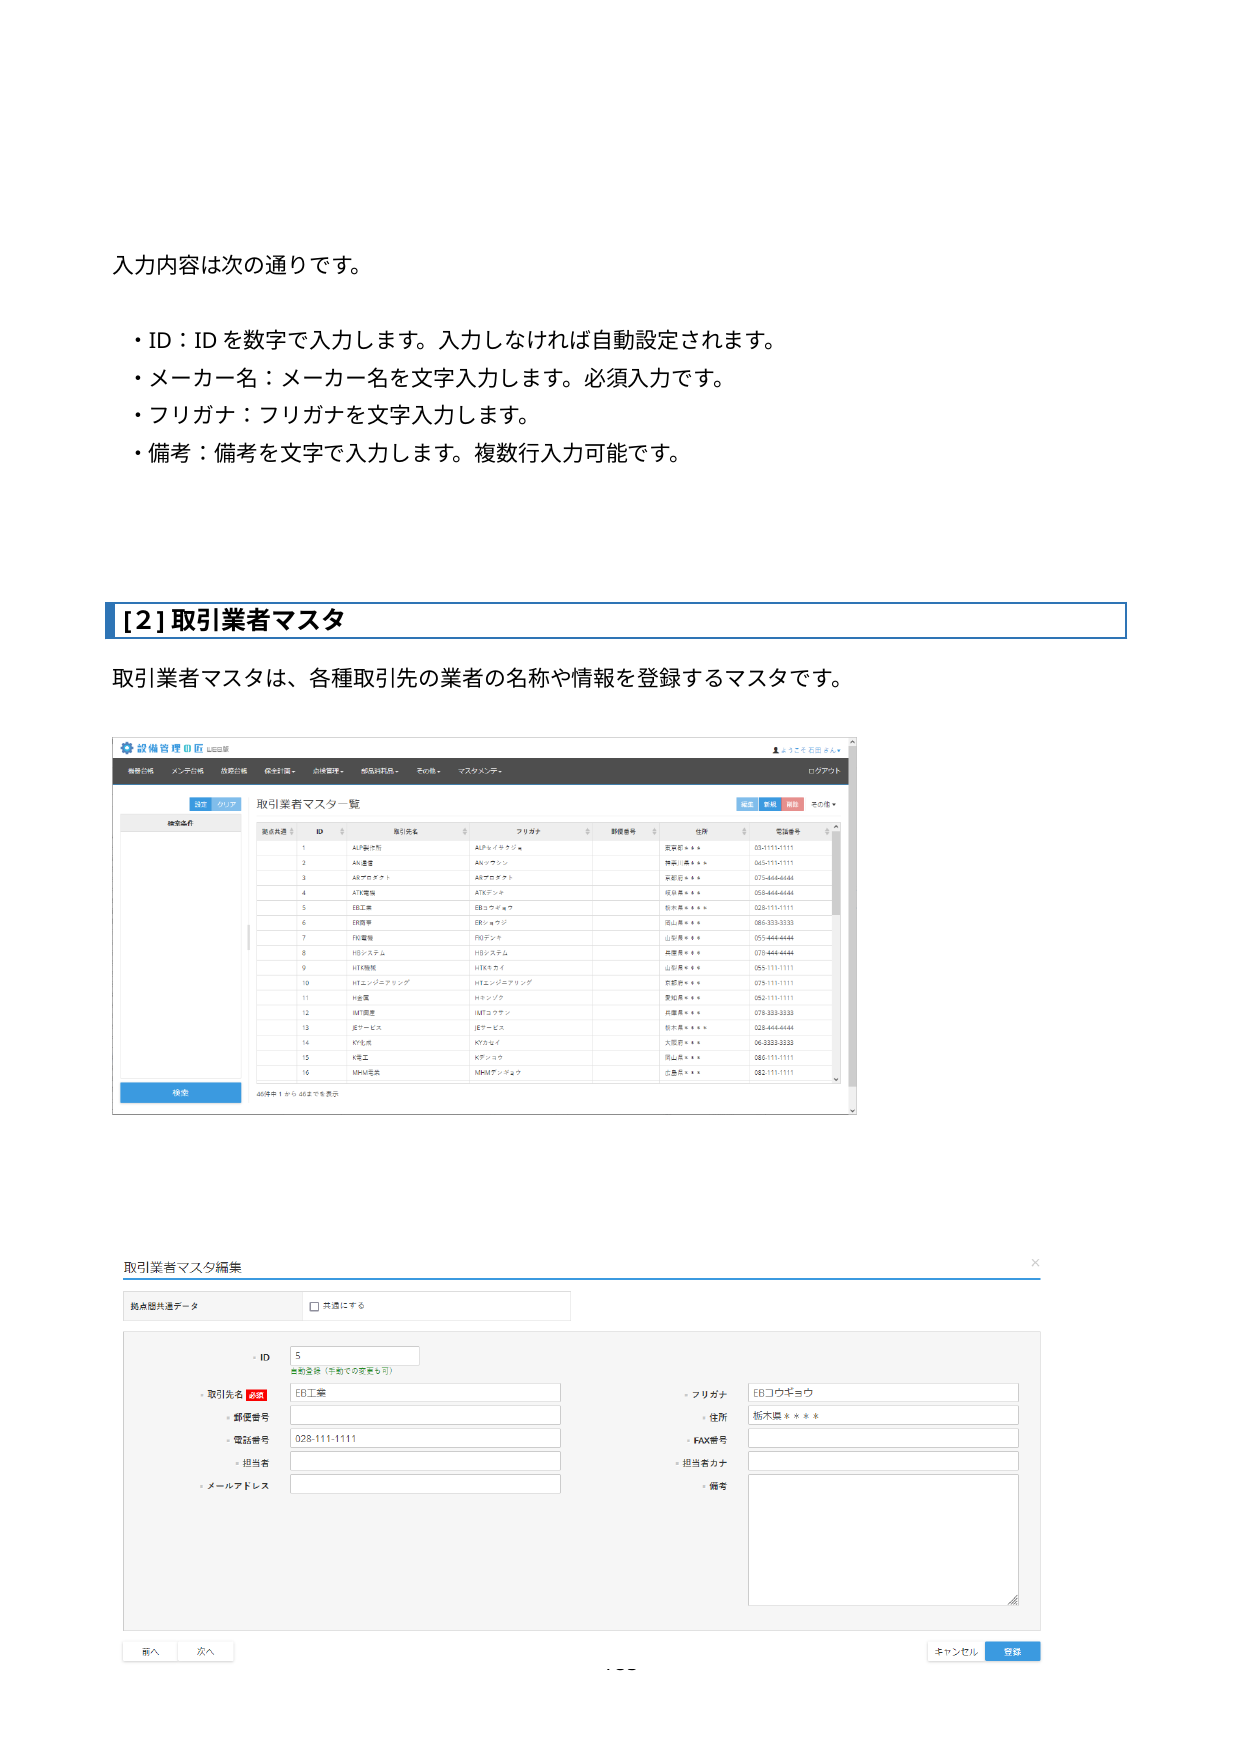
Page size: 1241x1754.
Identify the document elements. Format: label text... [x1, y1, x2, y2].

text ・メーカー名：メーカー名を文字入力します。必須入力です。 [127, 358, 1128, 396]
picture [113, 1247, 1049, 1669]
text ・備考：備考を文字で入力します。複数行入力可能です。 [127, 433, 1128, 471]
subtitle [２] 取引業者マスタ [115, 604, 1125, 637]
picture [112, 737, 857, 1115]
text 取引業者マスタは、各種取引先の業者の名称や情報を登録するマスタです。 [112, 658, 1118, 696]
text ・ID：IDを数字で入力します。入力しなければ自動設定されます。 [127, 321, 1128, 358]
text ・フリガナ：フリガナを文字入力します。 [127, 396, 1128, 433]
text 入力内容は次の通りです。 [112, 246, 1118, 283]
